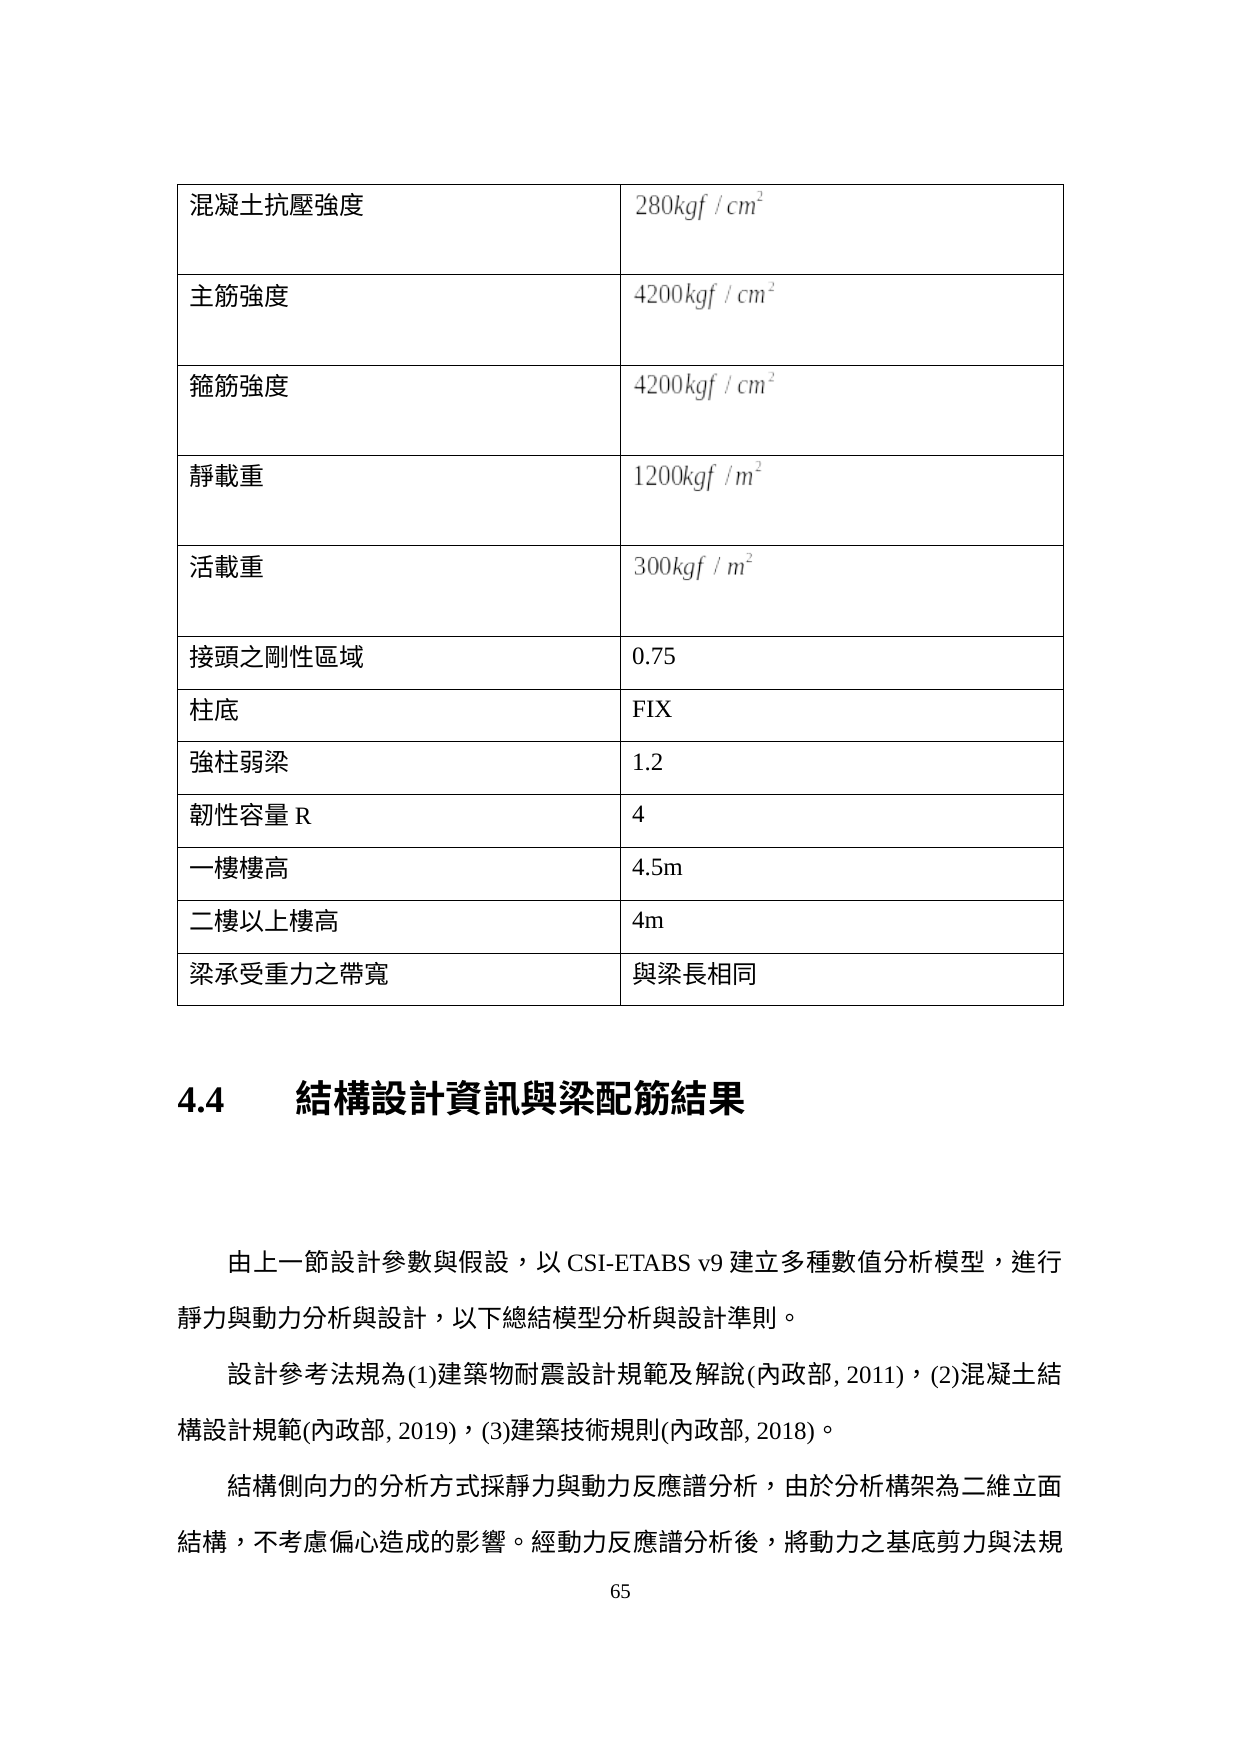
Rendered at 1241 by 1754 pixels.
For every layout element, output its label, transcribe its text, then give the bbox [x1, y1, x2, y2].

subtitle 結構設計資訊與梁配筋結果 [177, 1058, 1063, 1133]
table_cell [621, 546, 1063, 636]
table_cell 梁承受重力之帶寬 [178, 954, 620, 1005]
table_cell 二樓以上樓高 [178, 901, 620, 952]
table_cell 活載重 [178, 546, 620, 636]
text 設計參考法規為(1)建築物耐震設計規範及解說(內政部, 2011)，(2)混凝土結構設計規範(內政部, 2019)，(3)建築技術規則(內政部, 2018)。 [177, 1354, 1063, 1447]
table_cell 1.2 [621, 742, 1063, 794]
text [177, 1466, 1063, 1559]
table_cell 韌性容量 R [178, 795, 620, 847]
table_cell 箍筋強度 [178, 366, 620, 455]
table_cell [621, 185, 1063, 274]
table_cell 接頭之剛性區域 [178, 637, 620, 688]
table_cell 混凝土抗壓強度 [178, 185, 620, 274]
table_cell 強柱弱梁 [178, 742, 620, 794]
table_cell 0.75 [621, 637, 1063, 688]
text 由上一節設計參數與假設，以CSI-ETABS v9建立多種數值分析模型，進行靜力與動力分析與設計，以下總結模型分析與設計準則。 [177, 1242, 1063, 1336]
table_cell [621, 456, 1063, 545]
table_cell 4m [621, 901, 1063, 952]
table_cell 柱底 [178, 690, 620, 741]
table_cell [621, 366, 1063, 455]
table_cell 主筋強度 [178, 275, 620, 365]
table_cell FIX [621, 690, 1063, 741]
table_cell 一樓樓高 [178, 848, 620, 900]
table_cell 與梁長相同 [621, 954, 1063, 1005]
table_cell 4 [621, 795, 1063, 847]
table_cell [621, 275, 1063, 365]
table_cell 4.5m [621, 848, 1063, 900]
table_cell 靜載重 [178, 456, 620, 545]
